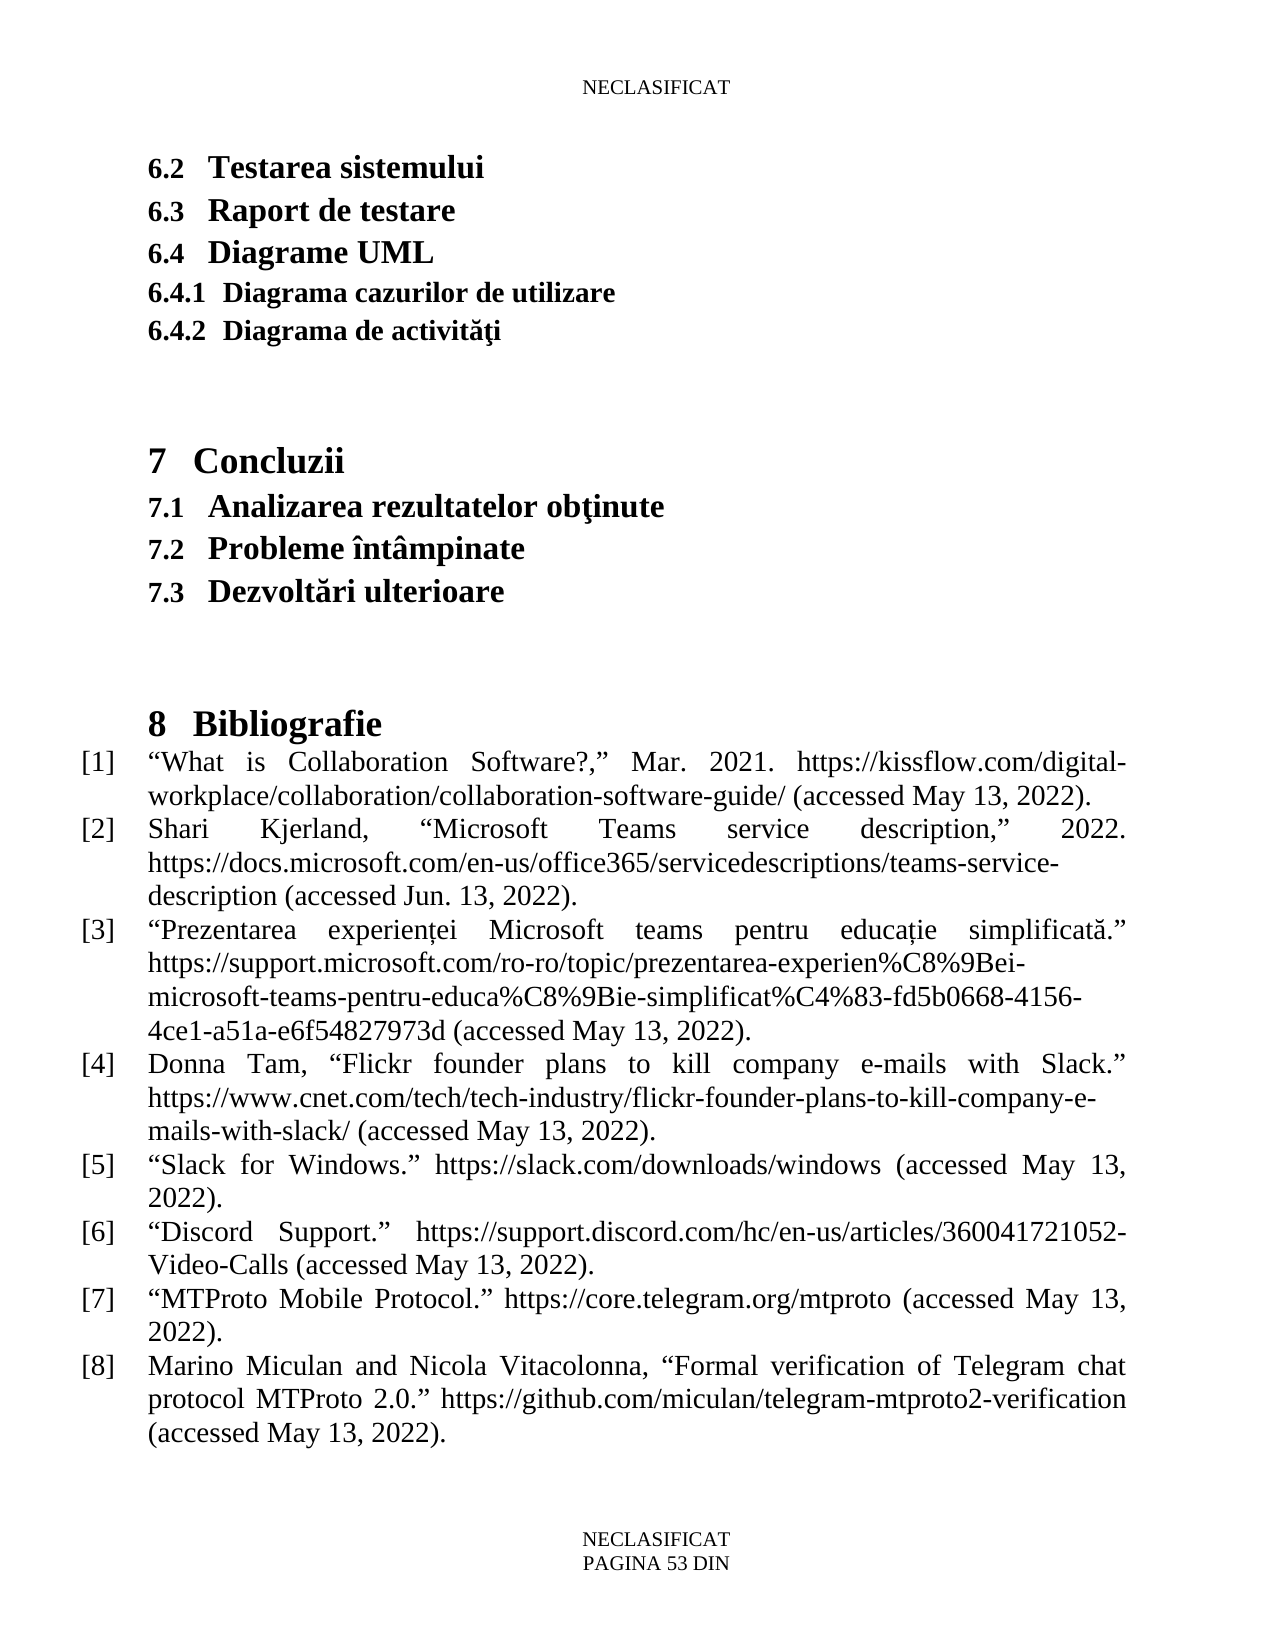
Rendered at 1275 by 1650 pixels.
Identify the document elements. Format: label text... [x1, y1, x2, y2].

subtitle Testarea sistemului [148, 148, 1127, 186]
subtitle Diagrame UML [148, 233, 1127, 271]
subtitle Dezvoltări ulterioare [148, 571, 1127, 609]
subtitle Bibliografie [148, 701, 1127, 744]
subtitle Raport de testare [148, 190, 1127, 228]
subtitle Diagrama de activităţi [148, 313, 1127, 346]
subtitle Analizarea rezultatelor obţinute [148, 486, 1127, 524]
subtitle Probleme întâmpinate [148, 528, 1127, 567]
subtitle Concluzii [148, 438, 1127, 482]
subtitle Diagrama cazurilor de utilizare [148, 275, 1127, 309]
